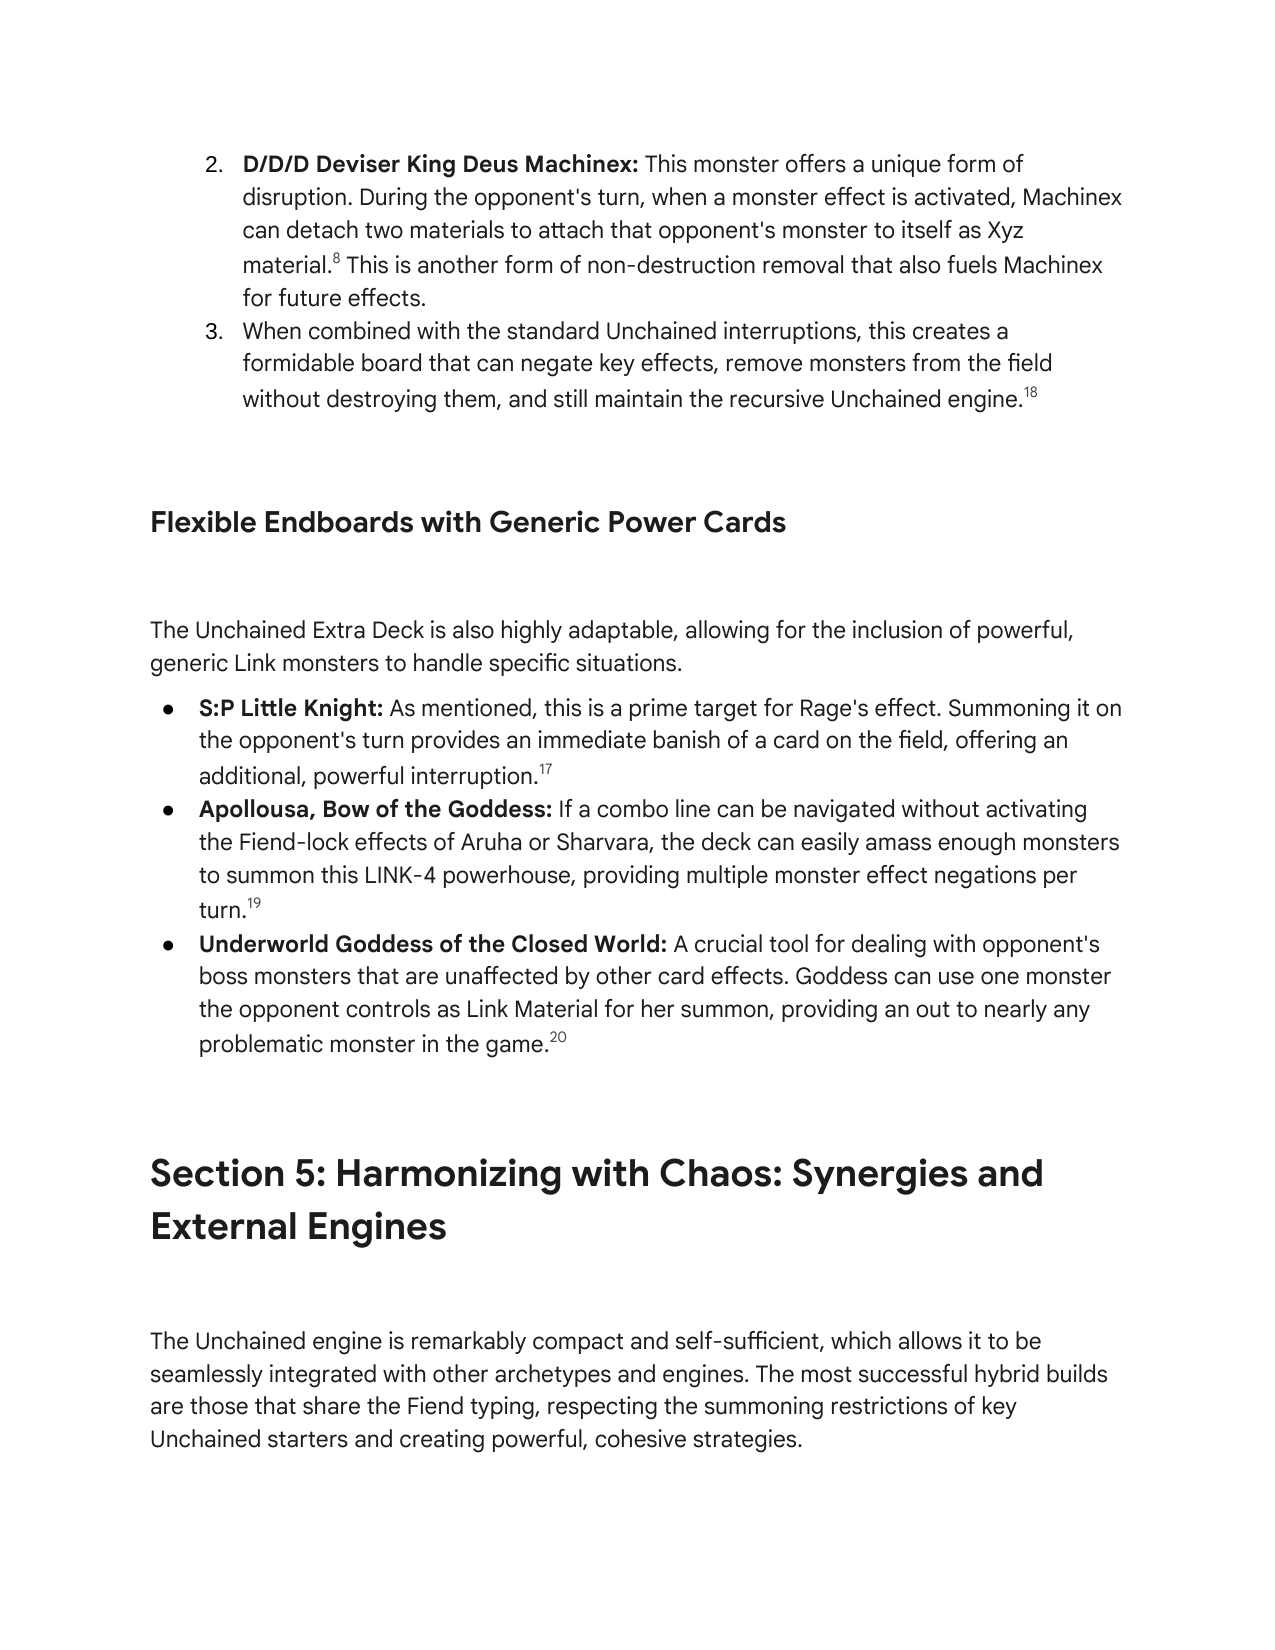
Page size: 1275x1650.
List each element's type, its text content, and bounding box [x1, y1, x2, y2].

text The Unchained engine is remarkably compact and self-sufficient, which allows it to be seamlessly integrated with other archetypes and engines. The most successful hybrid builds are those that share the Fiend typing, respecting the summoning restrictions of key Unchained starters and creating powerful, cohesive strategies. [150, 1327, 1125, 1454]
list S:P Little Knight: As mentioned, this is a prime target for Rage's effect. Summoning it on the opponent's turn provides an immediate banish of a card on the field, offering an additional, powerful interruption.17 [161, 694, 1125, 791]
text The Unchained Extra Deck is also highly adaptable, allowing for the inclusion of powerful, generic Link monsters to handle specific situations. [150, 616, 1125, 678]
subtitle Section 5: Harmonizing with Chaos: Synergies and External Engines [150, 1150, 1125, 1250]
list Apollousa, Bow of the Goddess: If a combo line can be navigated without activating the Fiend-lock effects of Aruha or Sharvara, the deck can easily amass enough monsters to summon this LINK-4 powerhouse, providing multiple monster effect negations per turn.19 [161, 796, 1125, 926]
list Underworld Goddess of the Closed World: A crucial tool for dealing with opponent's boss monsters that are unaffected by other card effects. Goddess can use one monster the opponent controls as Link Material for her summon, providing an out to nearly any problematic monster in the game.20 [161, 930, 1125, 1060]
subtitle Flexible Endboards with Generic Power Cards [150, 504, 1125, 541]
list D/D/D Deviser King Deus Machinex: This monster offers a unique form of disruption. During the opponent's turn, when a monster effect is activated, Machinex can detach two materials to attach that opponent's monster to itself as Xyz material.8 This is another form of non-destruction removal that also fuels Machinex for future effects. [205, 150, 1125, 313]
list When combined with the standard Unchained interruptions, this creates a formidable board that can negate key effects, remove monsters from the field without destroying them, and still maintain the recursive Unchained engine.18 [205, 317, 1125, 414]
